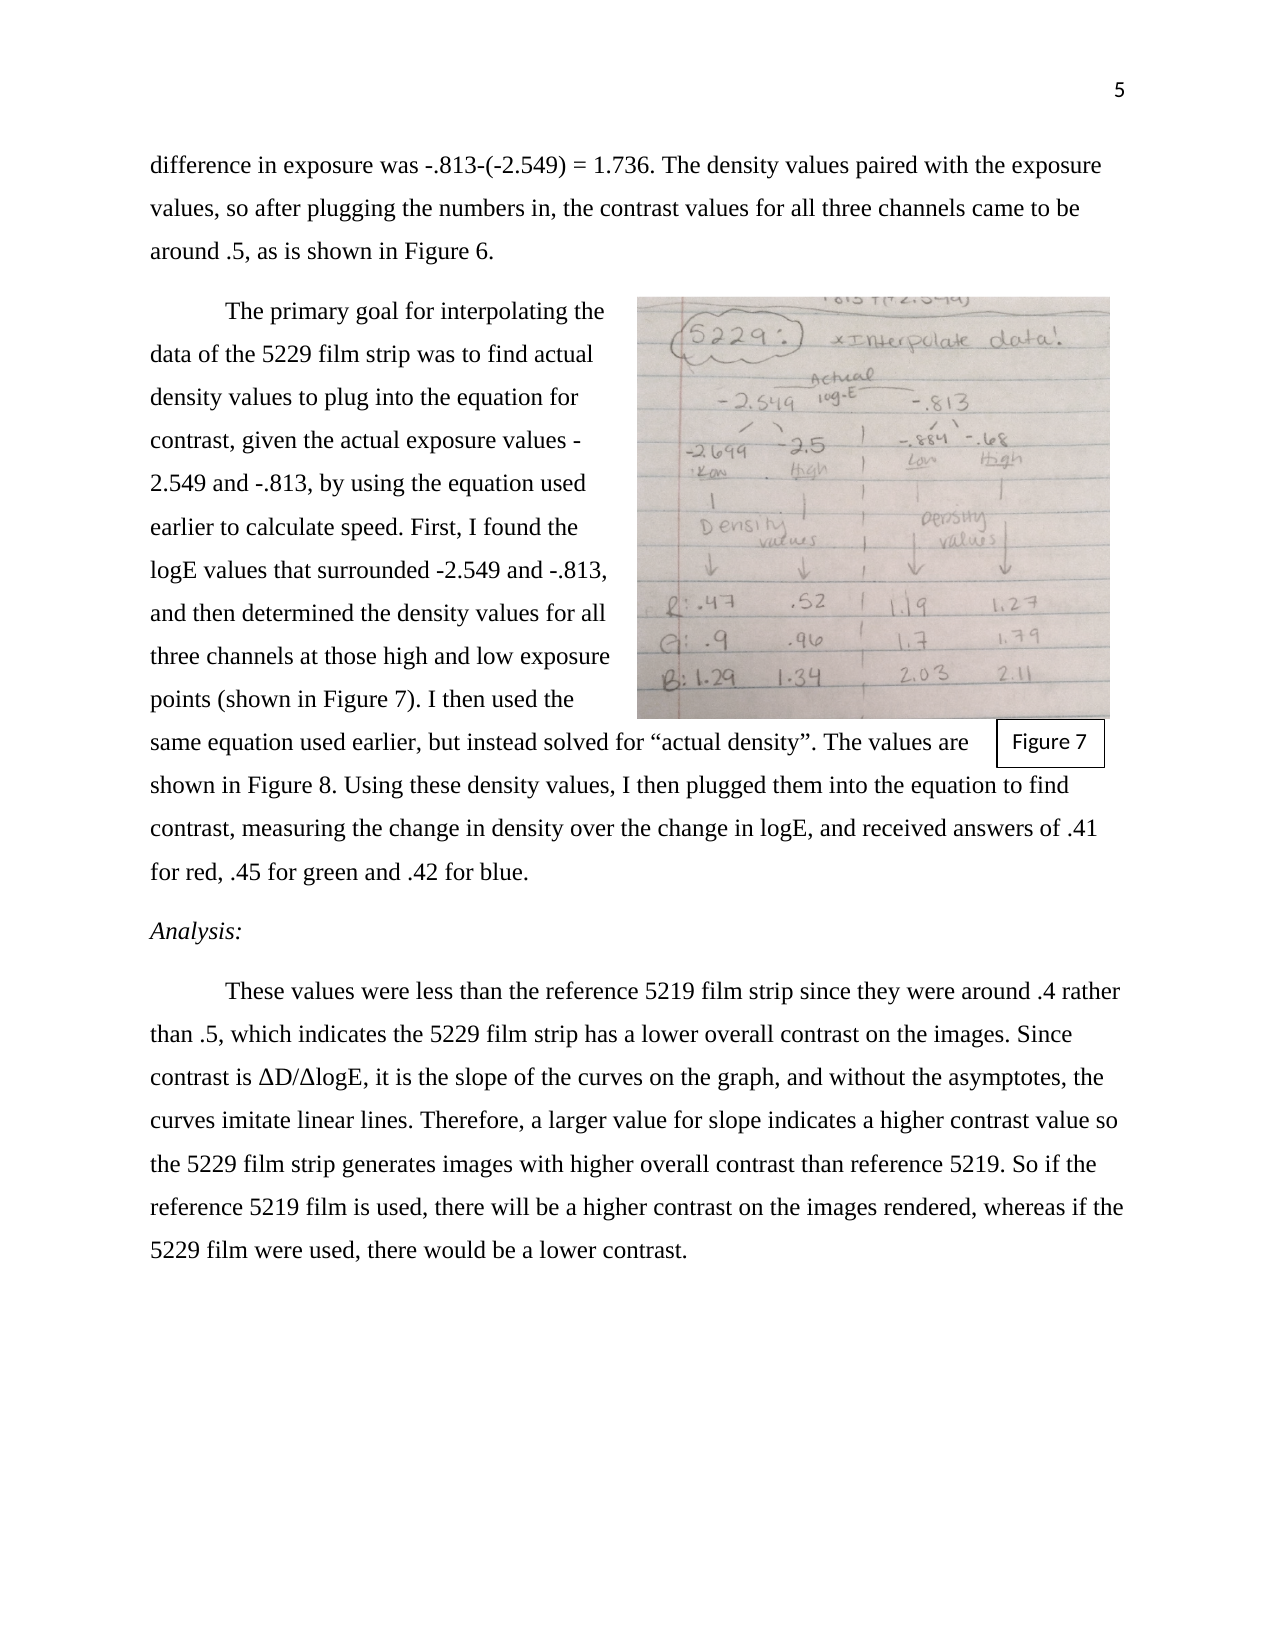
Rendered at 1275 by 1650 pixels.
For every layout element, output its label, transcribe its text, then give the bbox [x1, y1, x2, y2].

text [150, 150, 1125, 265]
picture [637, 297, 1110, 719]
text Analysis: [150, 916, 1125, 945]
text These values were less than the reference 5219 film strip since they were around .4 rather than .5, which indicates the 5229 film strip has a lower overall contrast on the images. Since contrast is ΔD/ΔlogE, it is the slope of the curves on the graph, and without the asymptotes, the curves imitate linear lines. Therefore, a larger value for slope indicates a higher contrast value so the 5229 film strip generates images with higher overall contrast than reference 5219. So if the reference 5219 film is used, there will be a higher contrast on the images rendered, whereas if the 5229 film were used, there would be a lower contrast. [150, 976, 1125, 1264]
